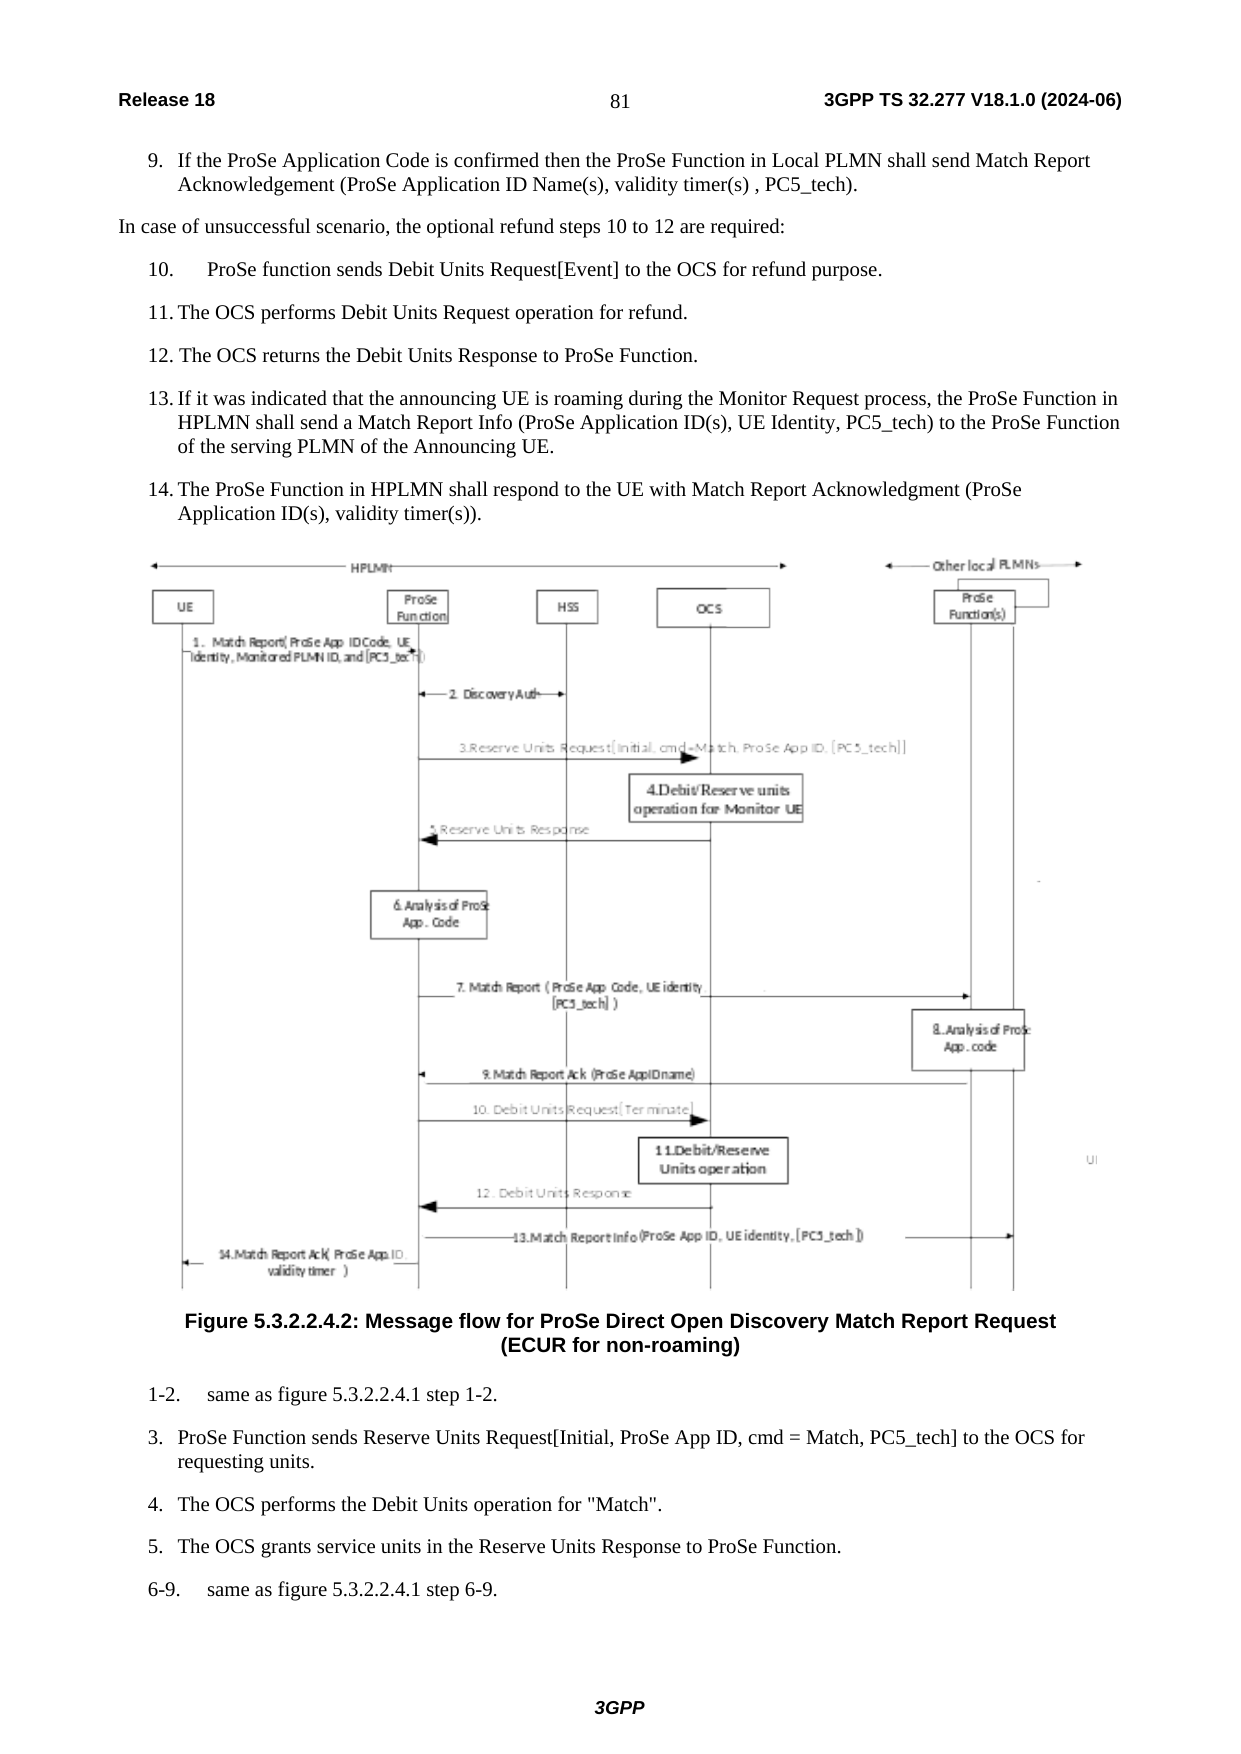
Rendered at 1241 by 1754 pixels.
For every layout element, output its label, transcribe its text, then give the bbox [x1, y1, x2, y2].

text 3. ProSe Function sends Reserve Units Request[Initial, ProSe App ID, cmd = Match, PC5_tech] to the OCS for requesting units. [148, 1425, 1122, 1473]
text 14. The ProSe Function in HPLMN shall respond to the UE with Match Report Acknowledgment (ProSe Application ID(s), validity timer(s)). [148, 477, 1122, 525]
text 12. The OCS returns the Debit Units Response to ProSe Function. [148, 343, 1122, 367]
text Figure 5.3.2.2.4.2: Message flow for ProSe Direct Open Discovery Match Report Request (ECUR for non-roaming) [118, 1309, 1122, 1357]
text In case of unsuccessful scenario, the optional refund steps 10 to 12 are required: [118, 214, 1122, 238]
text 11. The OCS performs Debit Units Request operation for refund. [148, 300, 1122, 324]
text 4. The OCS performs the Debit Units operation for "Match". [148, 1492, 1122, 1516]
text 9. If the ProSe Application Code is confirmed then the ProSe Function in Local PLMN shall send Match Report Acknowledgement (ProSe Application ID Name(s), validity timer(s) , PC5_tech). [148, 147, 1122, 196]
text 6-9. same as figure 5.3.2.2.4.1 step 6-9. [148, 1577, 1122, 1601]
text 13. If it was indicated that the announcing UE is roaming during the Monitor Request process, the ProSe Function in HPLMN shall send a Match Report Info (ProSe Application ID(s), UE Identity, PC5_tech) to the ProSe Function of the serving PLMN of the Announcing UE. [148, 386, 1122, 458]
text 10. ProSe function sends Debit Units Request[Event] to the OCS for refund purpose. [148, 257, 1122, 281]
text 5. The OCS grants service units in the Reserve Units Response to ProSe Function. [148, 1534, 1122, 1558]
text 1-2. same as figure 5.3.2.2.4.1 step 1-2. [148, 1382, 1122, 1406]
